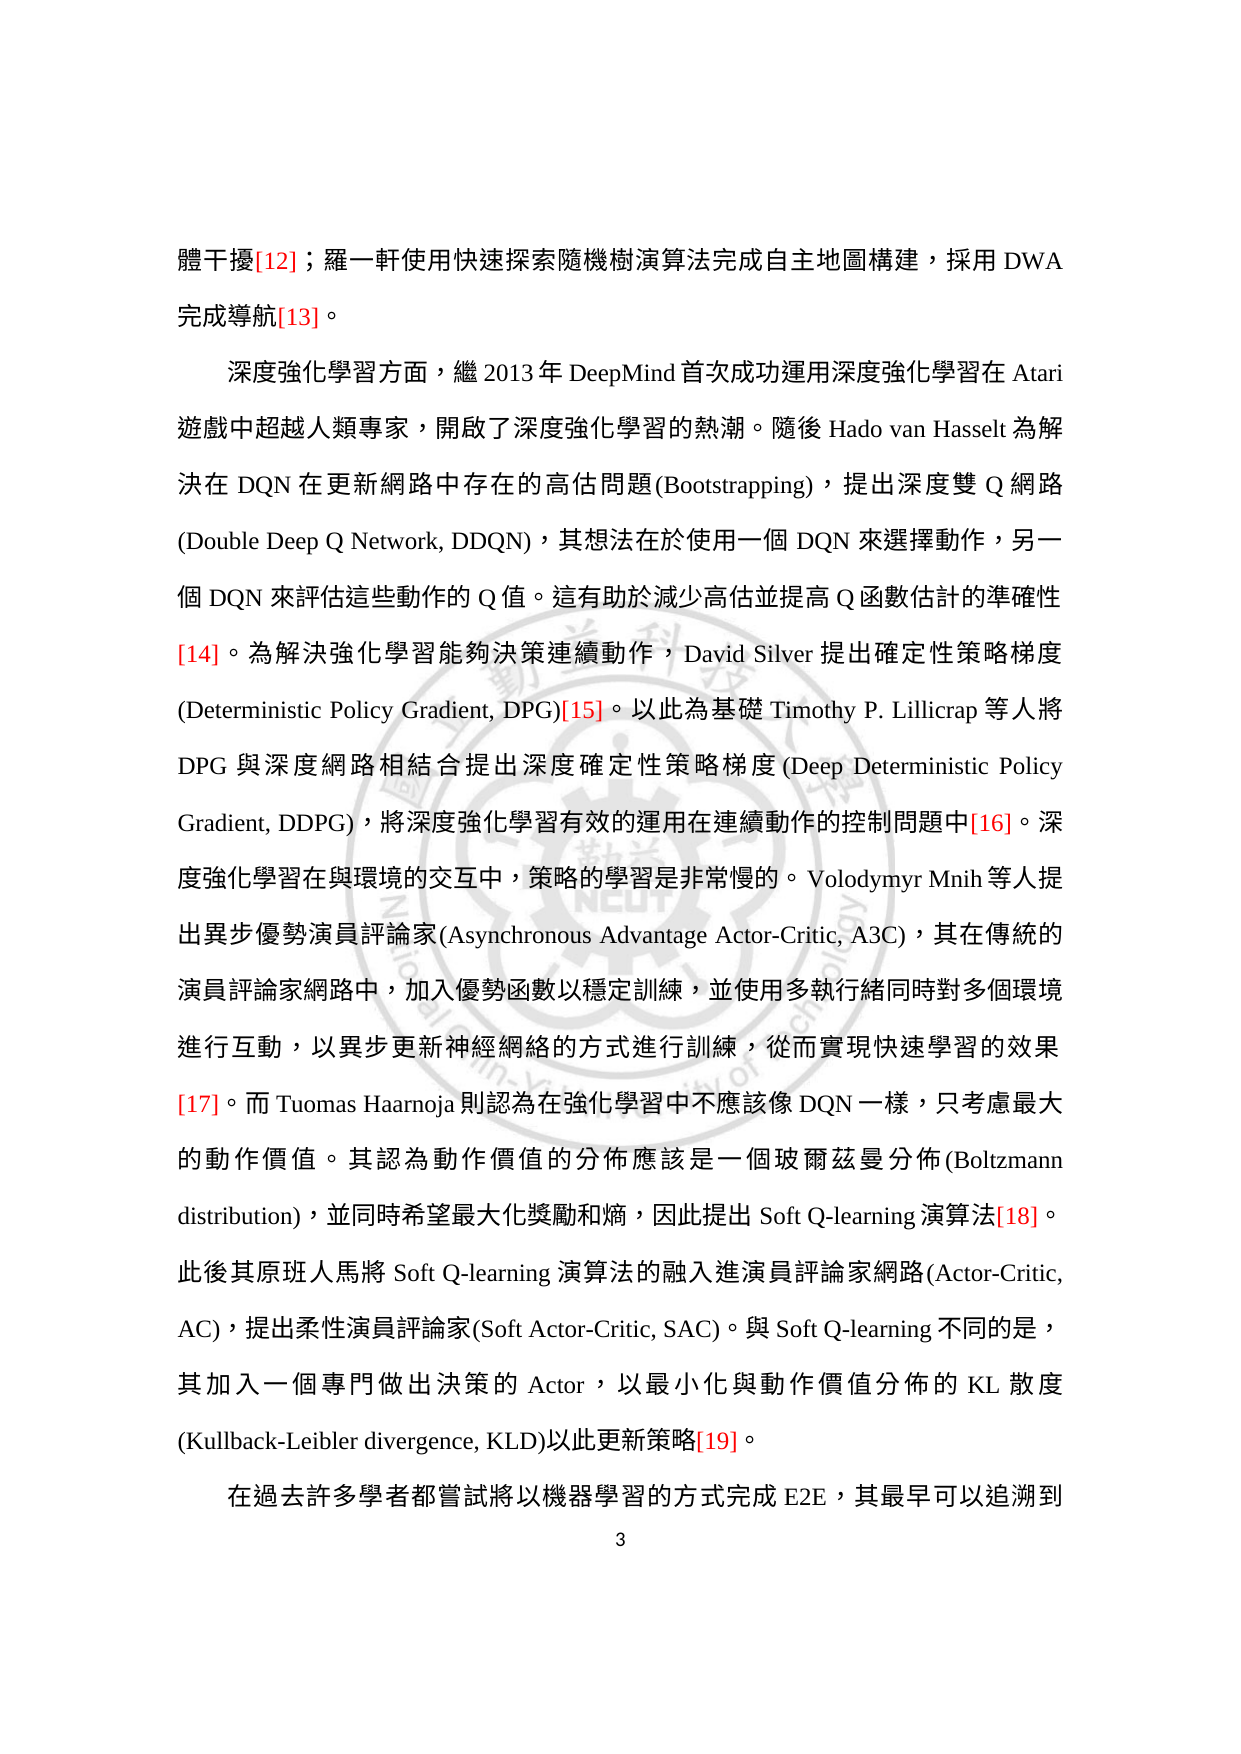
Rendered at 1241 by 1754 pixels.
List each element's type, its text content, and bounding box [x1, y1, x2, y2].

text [177, 239, 1063, 333]
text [177, 1476, 1063, 1513]
text 深度強化學習方面，繼2013年DeepMind首次成功運用深度強化學習在Atari遊戲中超越人類專家，開啟了深度強化學習的熱潮。隨後Hado van Hasselt為解決在DQN在更新網路中存在的高估問題(Bootstrapping)，提出深度雙Q網路(Double Deep Q Network, DDQN)，其想法在於使用一個 DQN 來選擇動作，另一個 DQN 來評估這些動作的Q值。這有助於減少高估並提高Q函數估計的準確性[14]。為解決強化學習能夠決策連續動作，David Silver提出確定性策略梯度(Deterministic Policy Gradient, DPG)[15]。以此為基礎Timothy P. Lillicrap等人將DPG與深度網路相結合提出深度確定性策略梯度(Deep Deterministic Policy Gradient, DDPG)，將深度強化學習有效的運用在連續動作的控制問題中[16]。深度強化學習在與環境的交互中，策略的學習是非常慢的。Volodymyr Mnih等人提出異步優勢演員評論家(Asynchronous Advantage Actor-Critic, A3C)，其在傳統的演員評論家網路中，加入優勢函數以穩定訓練，並使用多執行緒同時對多個環境進行互動，以異步更新神經網絡的方式進行訓練，從而實現快速學習的效果[17]。而Tuomas Haarnoja則認為在強化學習中不應該像DQN一樣，只考慮最大的動作價值。其認為動作價值的分佈應該是一個玻爾茲曼分佈(Boltzmann distribution)，並同時希望最大化獎勵和熵，因此提出Soft Q-learning演算法[18]。此後其原班人馬將Soft Q-learning演算法的融入進演員評論家網路(Actor-Critic, AC)，提出柔性演員評論家(Soft Actor-Critic, SAC)。與Soft Q-learning不同的是，其加入一個專門做出決策的Actor，以最小化與動作價值分佈的KL散度(Kullback-Leibler divergence, KLD)以此更新策略[19]。 [177, 351, 1063, 1458]
